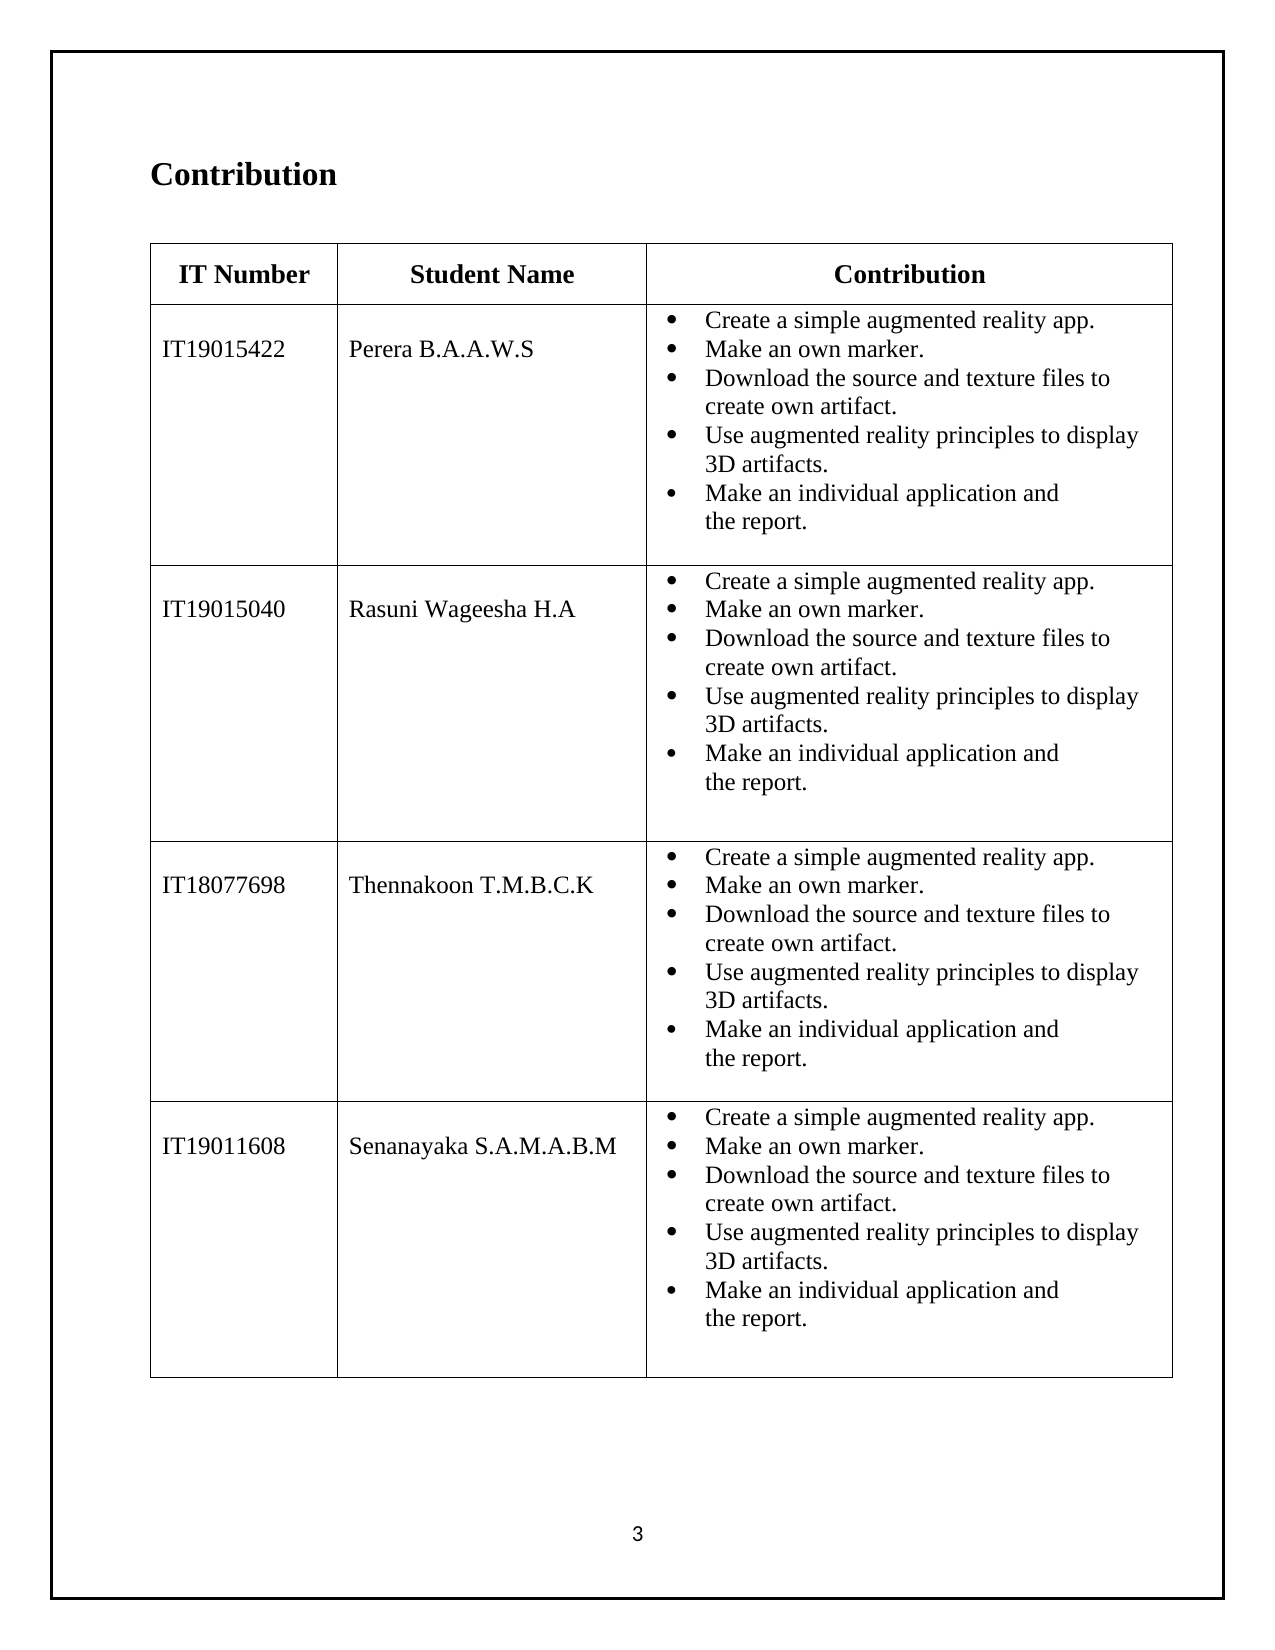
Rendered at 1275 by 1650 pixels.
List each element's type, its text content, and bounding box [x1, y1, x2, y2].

table_cell Senanayaka S.A.M.A.B.M [338, 1102, 646, 1377]
table_cell IT19011608 [151, 1102, 337, 1377]
table_header Contribution [647, 244, 1172, 304]
table_cell Create a simple augmented reality app. Make an own marker. Download the source and texture files to create own artifact. Use augmented reality principles to display 3D artifacts. Make an individual application and the report. [647, 1102, 1172, 1377]
table_cell IT19015040 [151, 566, 337, 841]
subtitle Contribution [150, 154, 1125, 192]
table_cell IT19015422 [151, 305, 337, 565]
table_header IT Number [151, 244, 337, 304]
table_cell Thennakoon T.M.B.C.K [338, 842, 646, 1101]
table_header Student Name [338, 244, 646, 304]
table_cell Rasuni Wageesha H.A [338, 566, 646, 841]
table_cell IT18077698 [151, 842, 337, 1101]
table_cell Create a simple augmented reality app. Make an own marker. Download the source and texture files to create own artifact. Use augmented reality principles to display 3D artifacts. Make an individual application and the report. [647, 842, 1172, 1101]
table_cell Perera B.A.A.W.S [338, 305, 646, 565]
table_cell Create a simple augmented reality app. Make an own marker. Download the source and texture files to create own artifact. Use augmented reality principles to display 3D artifacts. Make an individual application and the report. [647, 305, 1172, 565]
table_cell Create a simple augmented reality app. Make an own marker. Download the source and texture files to create own artifact. Use augmented reality principles to display 3D artifacts. Make an individual application and the report. [647, 566, 1172, 841]
